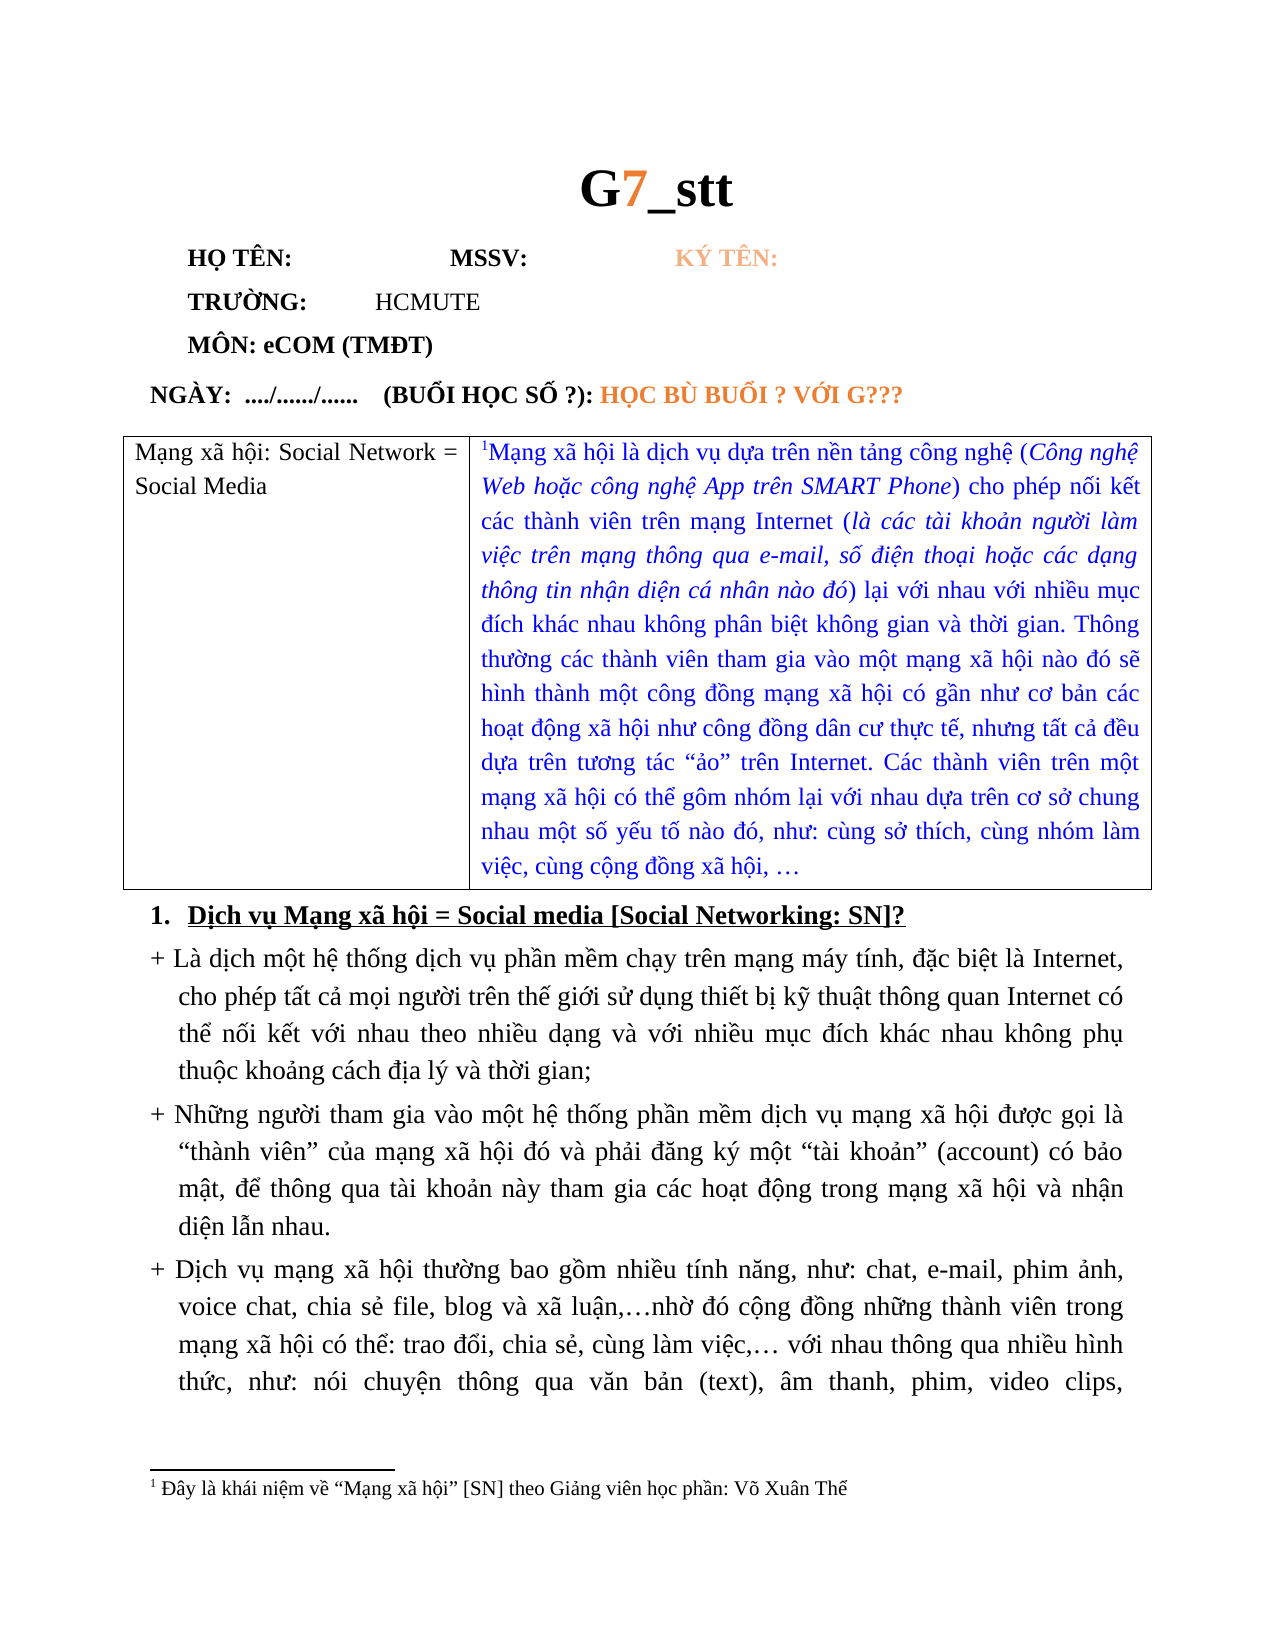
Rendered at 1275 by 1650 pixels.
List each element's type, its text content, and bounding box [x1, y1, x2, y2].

text + Là dịch một hệ thống dịch vụ phần mềm chạy trên mạng máy tính, đặc biệt là Internet, cho phép tất cả mọi người trên thế giới sử dụng thiết bị kỹ thuật thông quan Internet có thể nối kết với nhau theo nhiều dạng và với nhiều mục đích khác nhau không phụ thuộc khoảng cách địa lý và thời gian; [150, 942, 1125, 1085]
text TRƯỜNG: HCMUTE [187, 287, 1125, 316]
table_header Mạng xã hội: Social Network = Social Media [124, 437, 469, 889]
text HỌ TÊN: MSSV: KÝ TÊN: [187, 243, 1125, 272]
table_header Mạng xã hội là dịch vụ dựa trên nền tảng công nghệ (Công nghệ Web hoặc công nghệ App trên SMART Phone) cho phép nối kết các thành viên trên mạng Internet (là các tài khoản người làm việc trên mạng thông qua e-mail, số điện thoại hoặc các dạng thông tin nhận diện cá nhân nào đó) lại với nhau với nhiều mục đích khác nhau không phân biệt không gian và thời gian. Thông thường các thành viên tham gia vào một mạng xã hội nào đó sẽ hình thành một công đồng mạng xã hội có gần như cơ bản các hoạt động xã hội như công đồng dân cư thực tế, nhưng tất cả đều dựa trên tương tác “ảo” trên Internet. Các thành viên trên một mạng xã hội có thể gôm nhóm lại với nhau dựa trên cơ sở chung nhau một số yếu tố nào đó, như: cùng sở thích, cùng nhóm làm việc, cùng cộng đồng xã hội, … [470, 437, 1151, 889]
list Dịch vụ Mạng xã hội = Social media [Social Networking: SN]? [150, 899, 1275, 930]
text MÔN: eCOM (TMĐT) [187, 331, 1125, 359]
text G7_stt [187, 156, 1125, 218]
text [150, 1253, 1125, 1396]
text + Những người tham gia vào một hệ thống phần mềm dịch vụ mạng xã hội được gọi là “thành viên” của mạng xã hội đó và phải đăng ký một “tài khoản” (account) có bảo mật, để thông qua tài khoản này tham gia các hoạt động trong mạng xã hội và nhận diện lẫn nhau. [150, 1098, 1125, 1241]
text NGÀY: ..../....../...... (BUỔI HỌC SỐ ?): HỌC BÙ BUỔI ? VỚI G??? [150, 380, 1125, 409]
